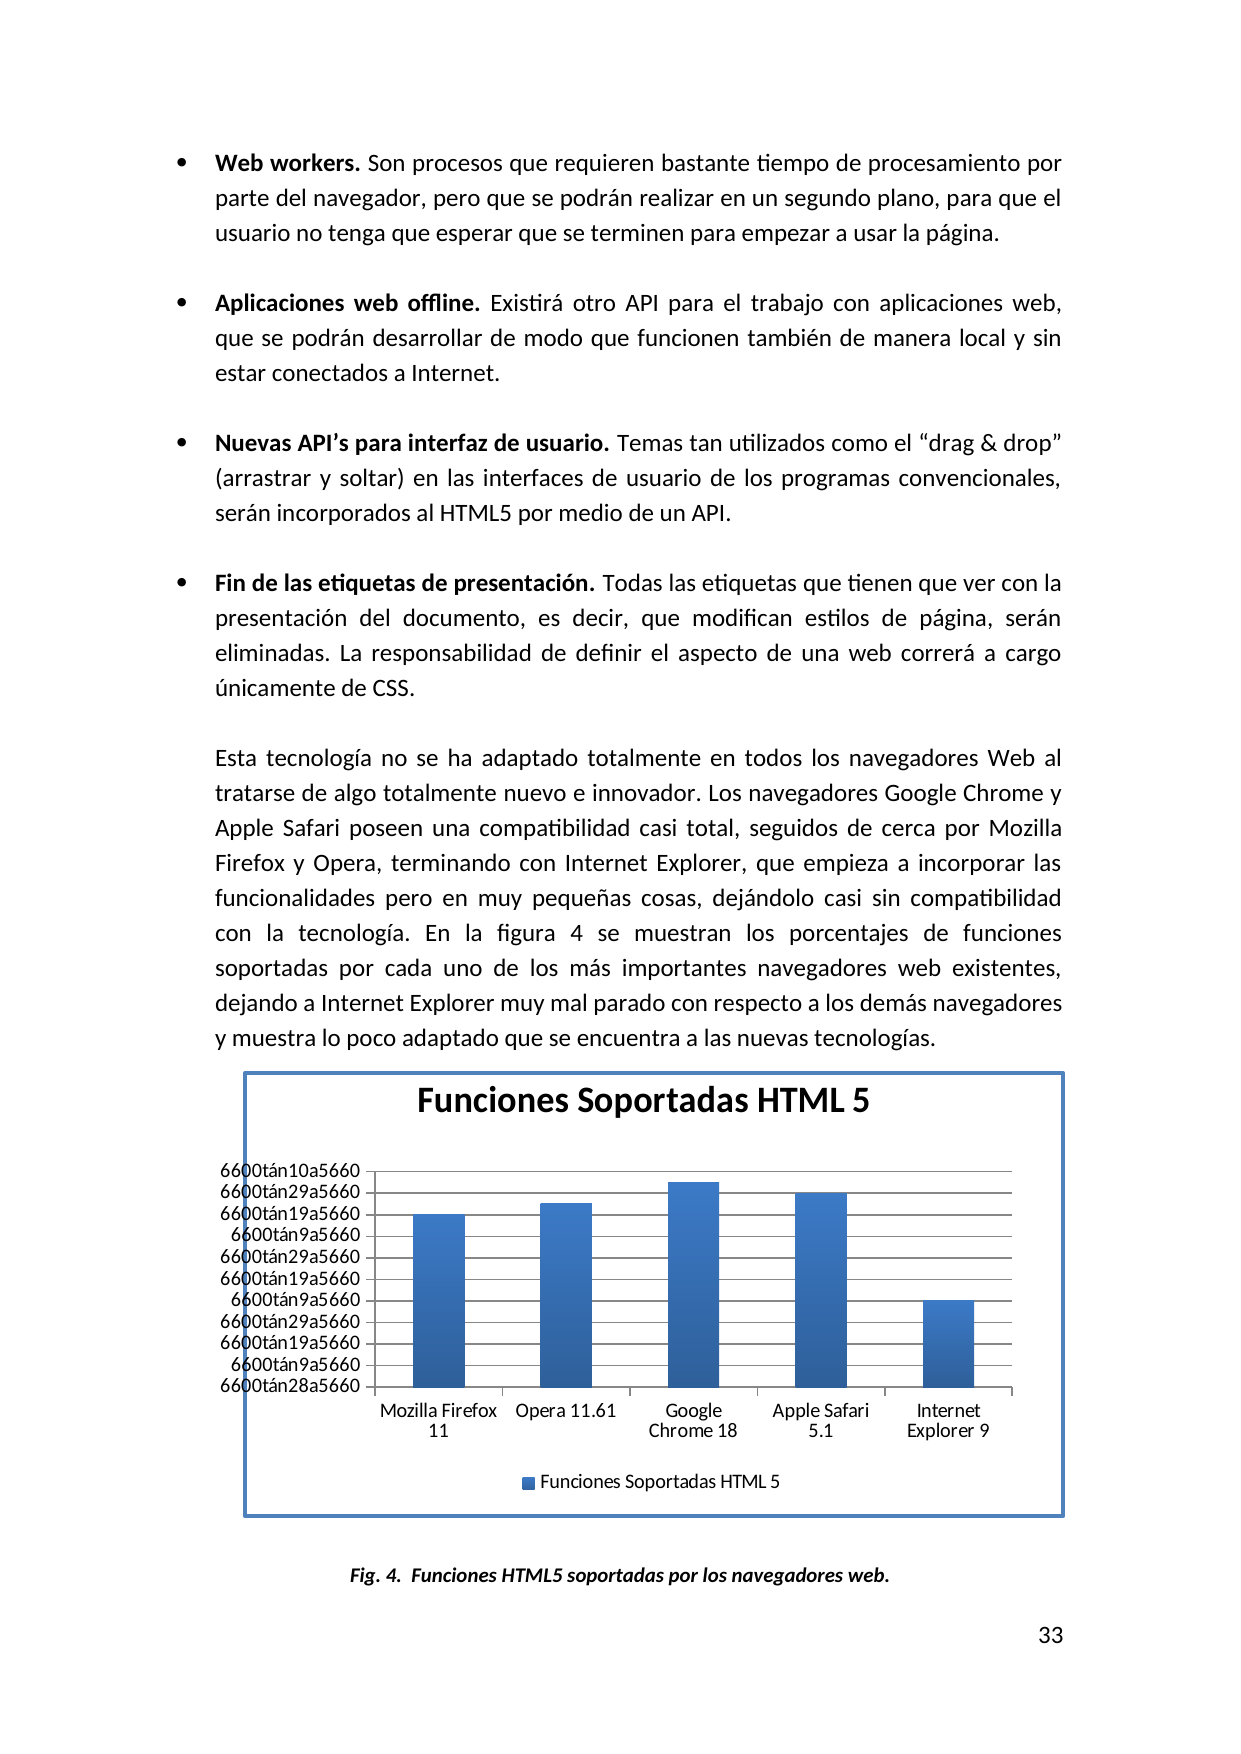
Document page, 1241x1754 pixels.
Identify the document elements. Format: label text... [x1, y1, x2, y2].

text Fig. 4. Funciones HTML5 soportadas por los navegadores web. [177, 1562, 1063, 1588]
list Esta tecnología no se ha adaptado totalmente en todos los navegadores Web al tratarse de algo totalmente nuevo e innovador. Los navegadores Google Chrome y Apple Safari poseen una compatibilidad casi total, seguidos de cerca por Mozilla Firefox y Opera, terminando con Internet Explorer, que empieza a incorporar las funcionalidades pero en muy pequeñas cosas, dejándolo casi sin compatibilidad con la tecnología. En la figura 4 se muestran los porcentajes de funciones soportadas por cada uno de los más importantes navegadores web existentes, dejando a Internet Explorer muy mal parado con respecto a los demás navegadores y muestra lo poco adaptado que se encuentra a las nuevas tecnologías. [215, 743, 1063, 1053]
list Nuevas API’s para interfaz de usuario. Temas tan utilizados como el “drag & drop” (arrastrar y soltar) en las interfaces de usuario de los programas convencionales, serán incorporados al HTML5 por medio de un API. [177, 428, 1063, 528]
list Fin de las etiquetas de presentación. Todas las etiquetas que tienen que ver con la presentación del documento, es decir, que modifican estilos de página, serán eliminadas. La responsabilidad de definir el aspecto de una web correrá a cargo únicamente de CSS. [177, 568, 1063, 703]
list Web workers. Son procesos que requieren bastante tiempo de procesamiento por parte del navegador, pero que se podrán realizar en un segundo plano, para que el usuario no tenga que esperar que se terminen para empezar a usar la página. [177, 148, 1063, 248]
list Aplicaciones web offline. Existirá otro API para el trabajo con aplicaciones web, que se podrán desarrollar de modo que funcionen también de manera local y sin estar conectados a Internet. [177, 288, 1063, 388]
